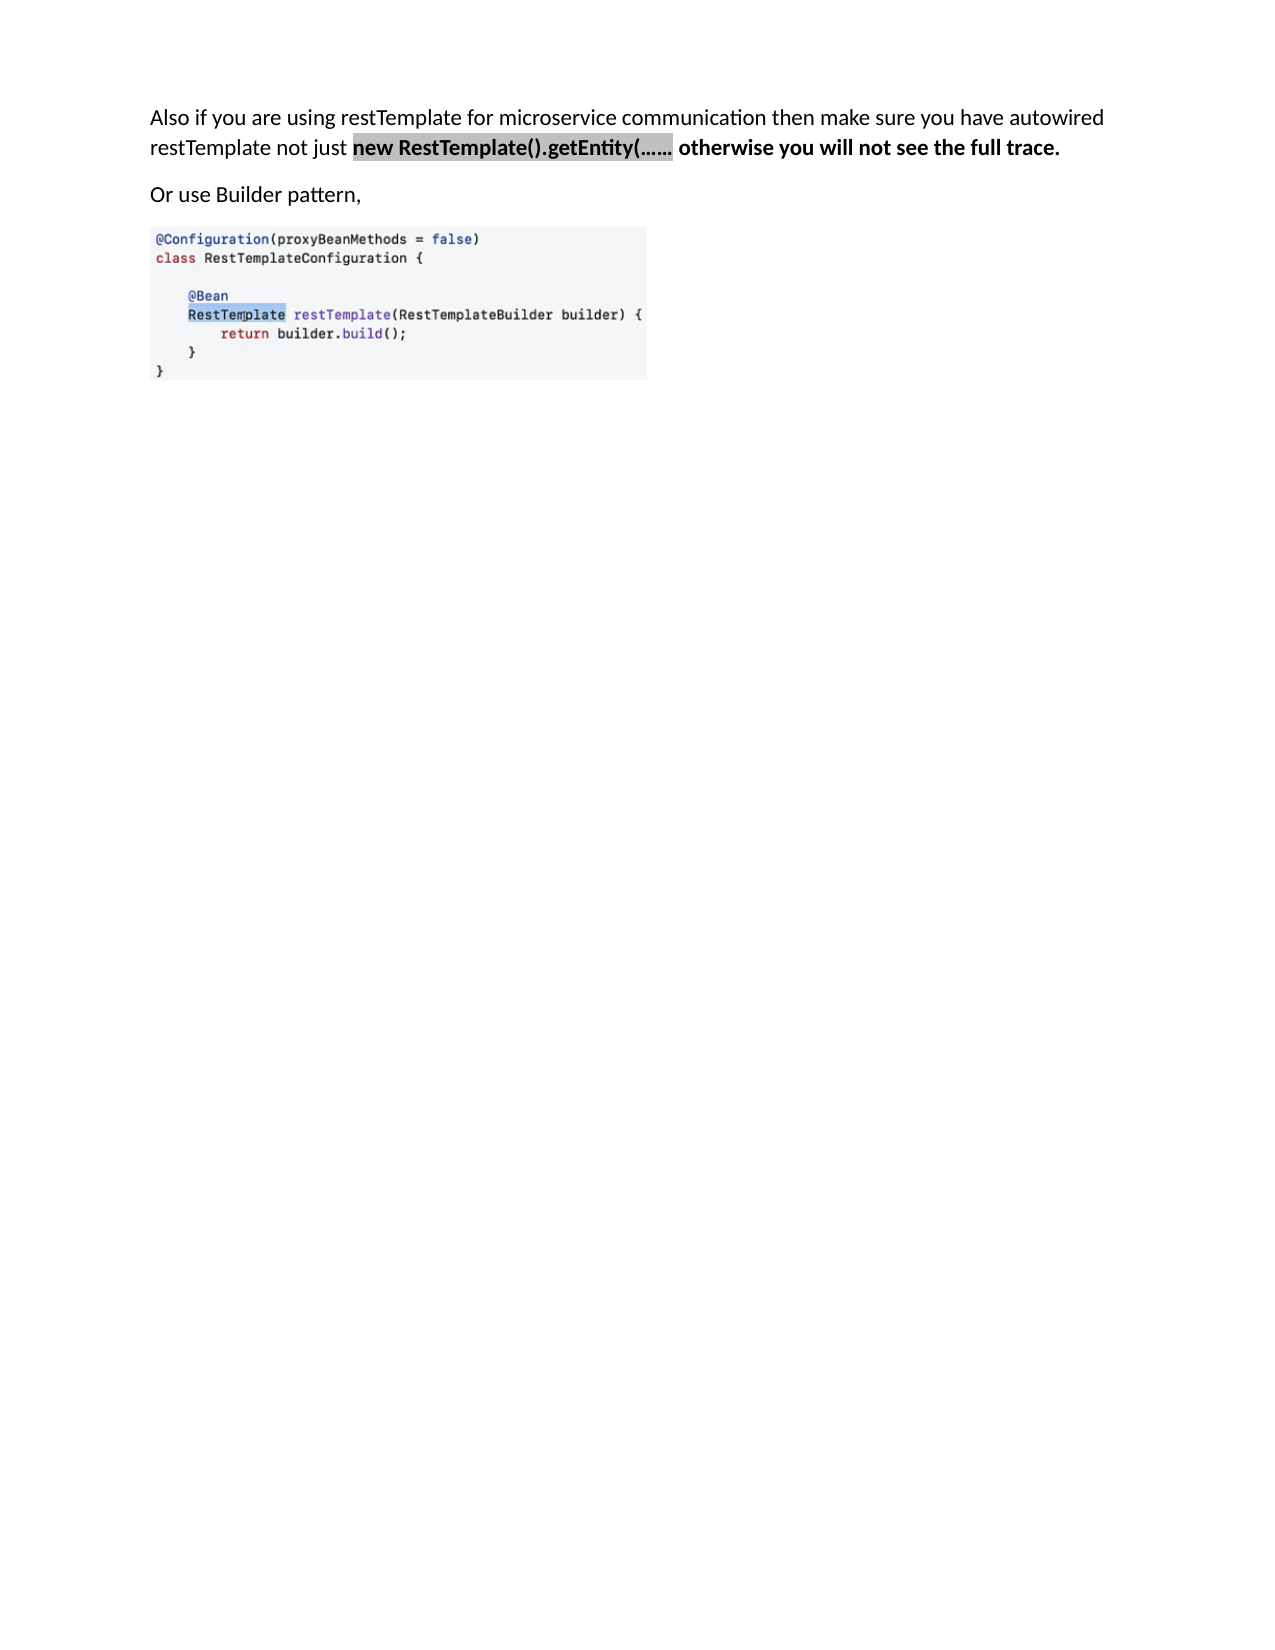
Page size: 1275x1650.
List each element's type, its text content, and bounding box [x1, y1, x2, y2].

text Or use Builder pattern, [150, 180, 1125, 208]
text Also if you are using restTemplate for microservice communication then make sure you have autowired restTemplate not just new RestTemplate().getEntity(…… otherwise you will not see the full trace. [150, 103, 1125, 161]
picture [150, 227, 647, 380]
